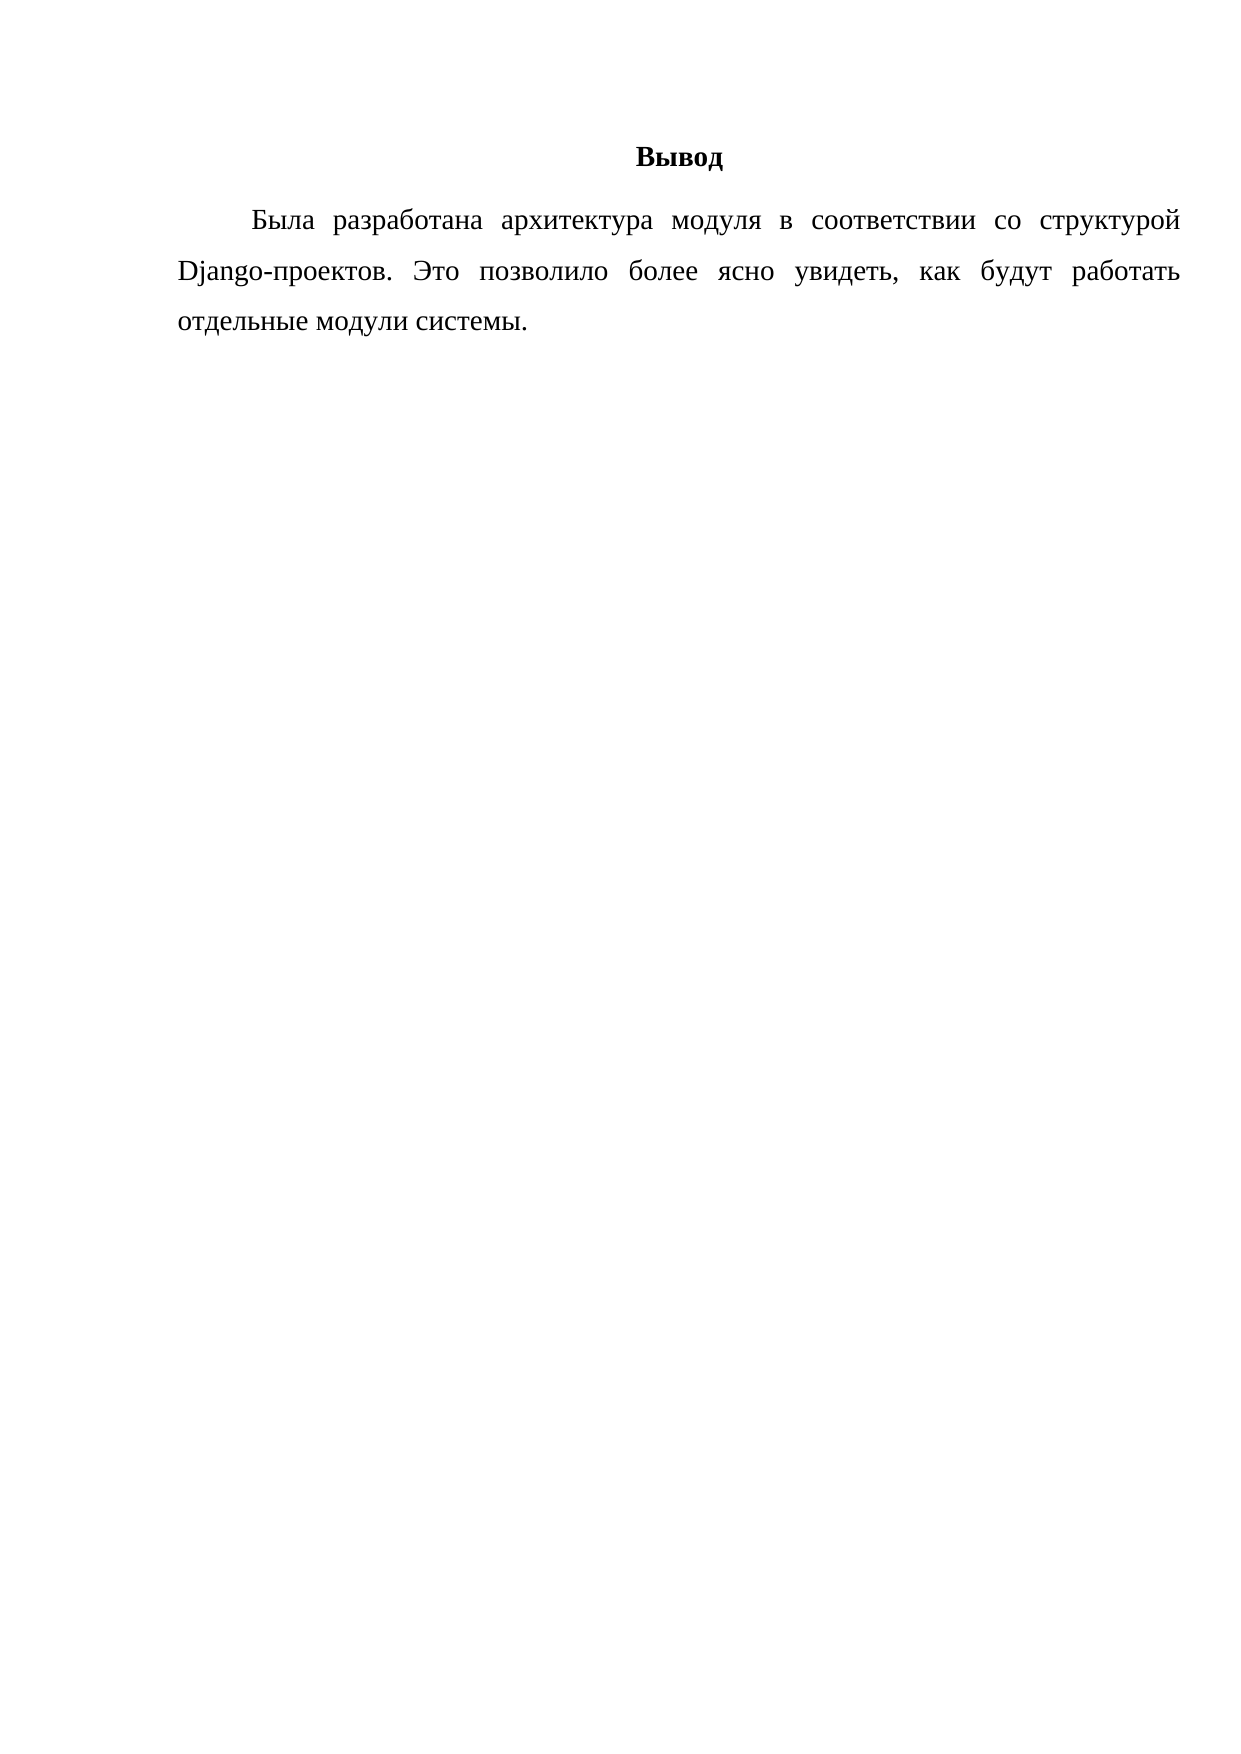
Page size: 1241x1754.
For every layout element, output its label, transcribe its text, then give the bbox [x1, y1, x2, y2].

subtitle Вывод [177, 139, 1181, 172]
text Была разработана архитектура модуля в соответствии со структурой Django-проектов. Это позволило более ясно увидеть, как будут работать отдельные модули системы. [177, 202, 1181, 337]
